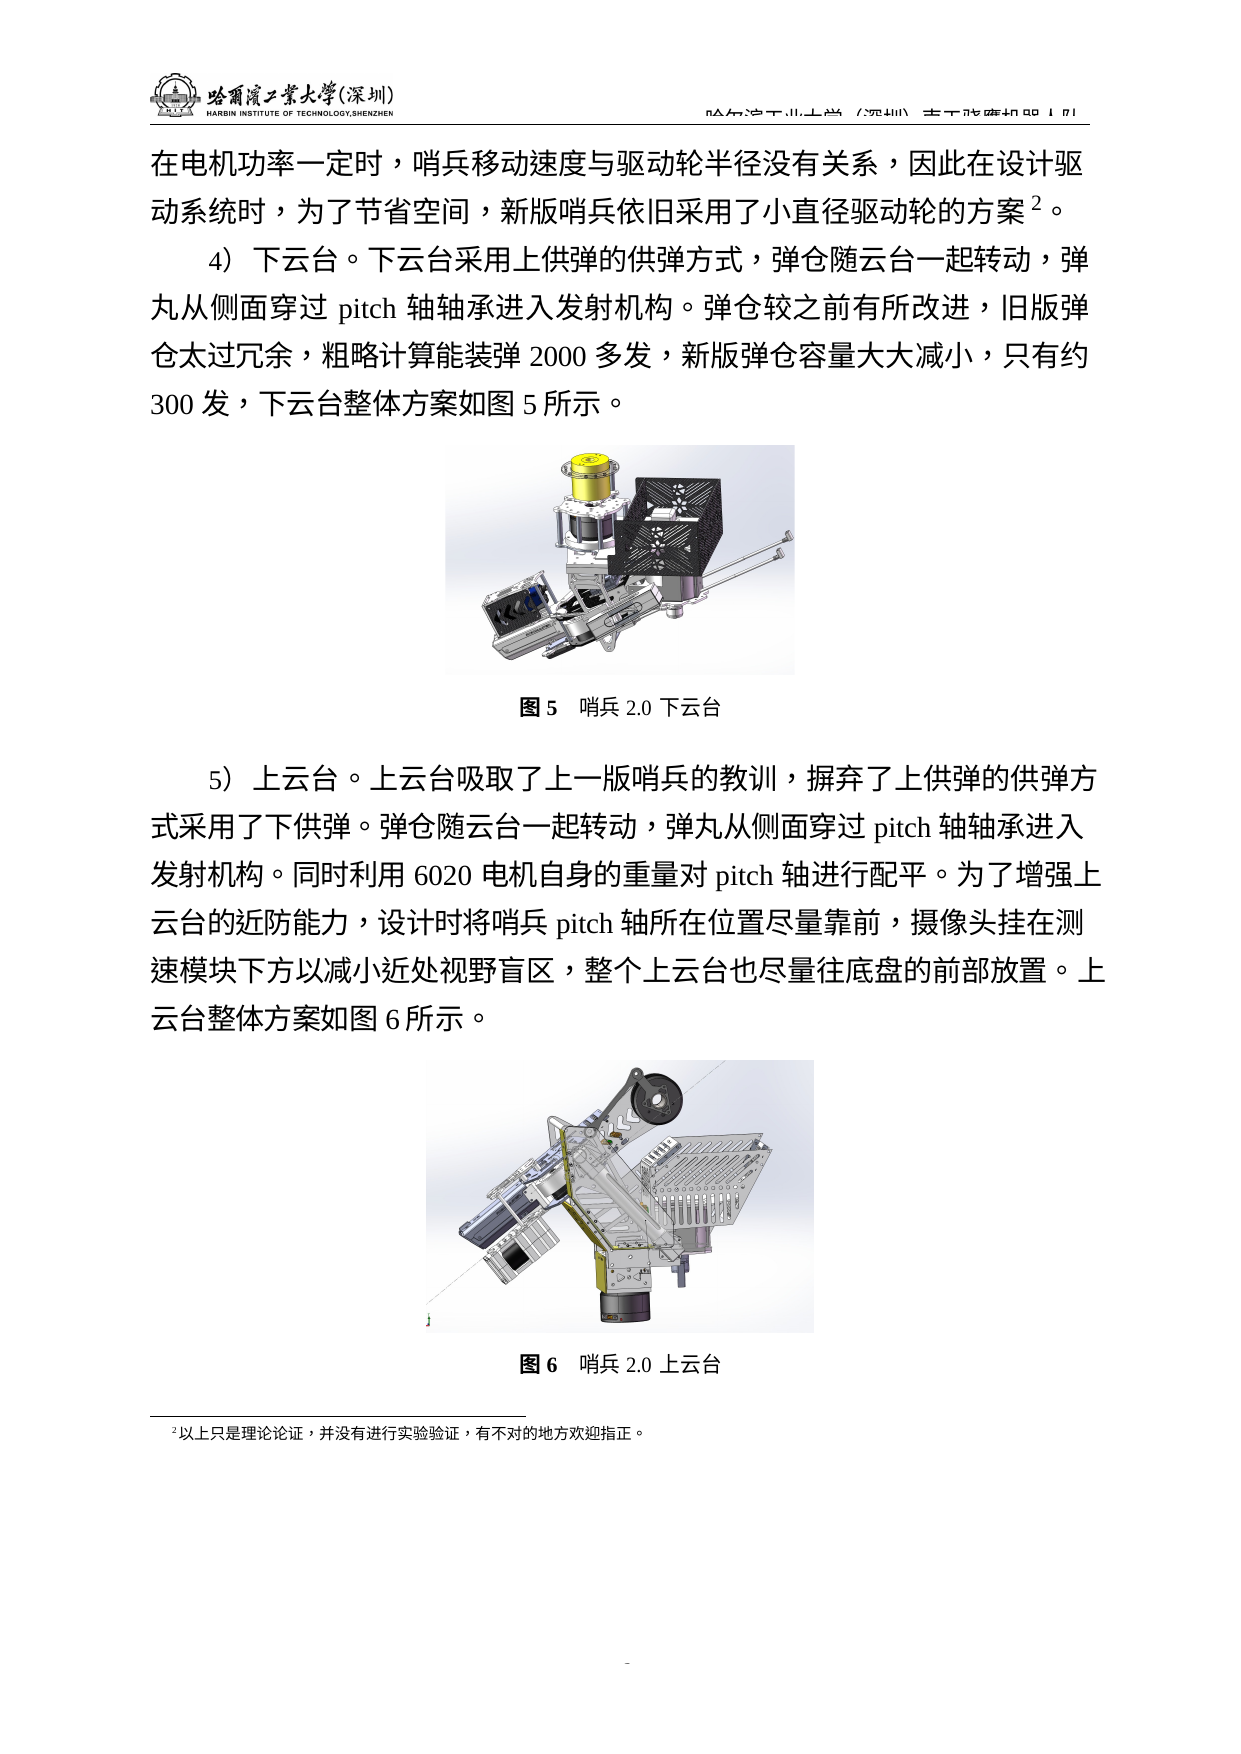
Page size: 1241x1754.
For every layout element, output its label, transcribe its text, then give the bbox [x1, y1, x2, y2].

list 上云台。上云台吸取了上一版哨兵的教训，摒弃了上供弹的供弹方式采用了下供弹。弹仓随云台一起转动，弹丸从侧面穿过 pitch 轴轴承进入发射机构。同时利用 6020 电机自身的重量对 pitch 轴进行配平。为了增强上云台的近防能力，设计时将哨兵 pitch 轴所在位置尽量靠前，摄像头挂在测速模块下方以减小近处视野盲区，整个上云台也尽量往底盘的前部放置。上云台整体方案如图 6所示。 [150, 758, 1109, 1038]
text 2以上只是理论论证，并没有进行实验验证，有不对的地方欢迎指正。 [172, 1422, 1186, 1444]
picture [445, 445, 795, 675]
text 在电机功率一定时，哨兵移动速度与驱动轮半径没有关系，因此在设计驱动系统时，为了节省空间，新版哨兵依旧采用了小直径驱动轮的方案2。 [150, 144, 1090, 231]
list 下云台。下云台采用上供弹的供弹方式，弹仓随云台一起转动，弹丸从侧面穿过 pitch 轴轴承进入发射机构。弹仓较之前有所改进，旧版弹仓太过冗余，粗略计算能装弹 2000 多发，新版弹仓容量大大减小，只有约300 发，下云台整体方案如图 5所示。 [150, 239, 1091, 423]
picture [150, 73, 393, 117]
picture [426, 1060, 814, 1333]
